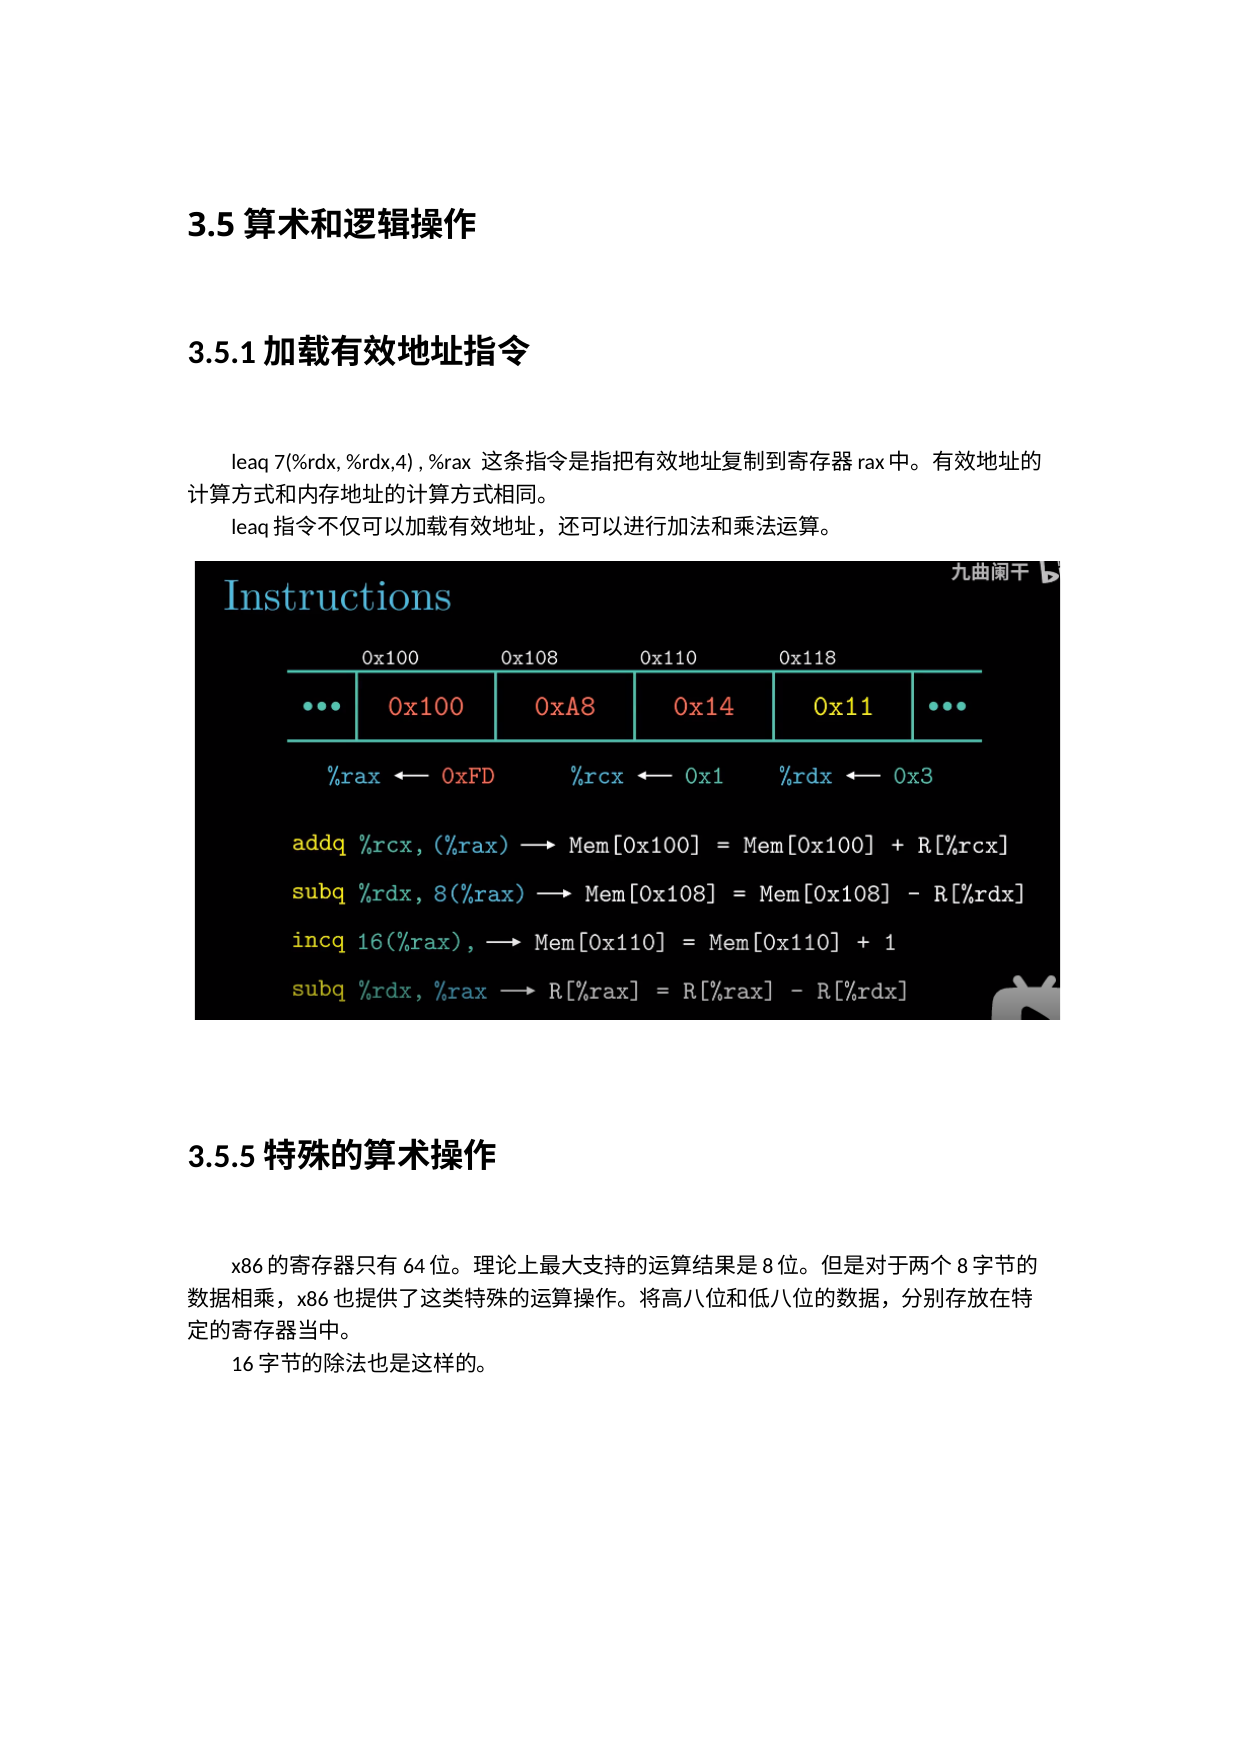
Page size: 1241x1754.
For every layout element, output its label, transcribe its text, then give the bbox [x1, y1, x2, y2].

subtitle 3.5.5 特殊的算术操作 [187, 1121, 1053, 1186]
text leaq 7(%rdx, %rdx,4) , %rax 这条指令是指把有效地址复制到寄存器rax中。有效地址的计算方式和内存地址的计算方式相同。 [187, 444, 1053, 509]
subtitle 3.5 算术和逻辑操作 [187, 189, 1053, 254]
subtitle 3.5.1 加载有效地址指令 [187, 316, 1053, 381]
text x86的寄存器只有64位。理论上最大支持的运算结果是8位。但是对于两个8字节的数据相乘，x86也提供了这类特殊的运算操作。将高八位和低八位的数据，分别存放在特定的寄存器当中。 [187, 1248, 1053, 1345]
text leaq指令不仅可以加载有效地址，还可以进行加法和乘法运算。 [187, 509, 1053, 541]
text 16字节的除法也是这样的。 [187, 1345, 1053, 1378]
